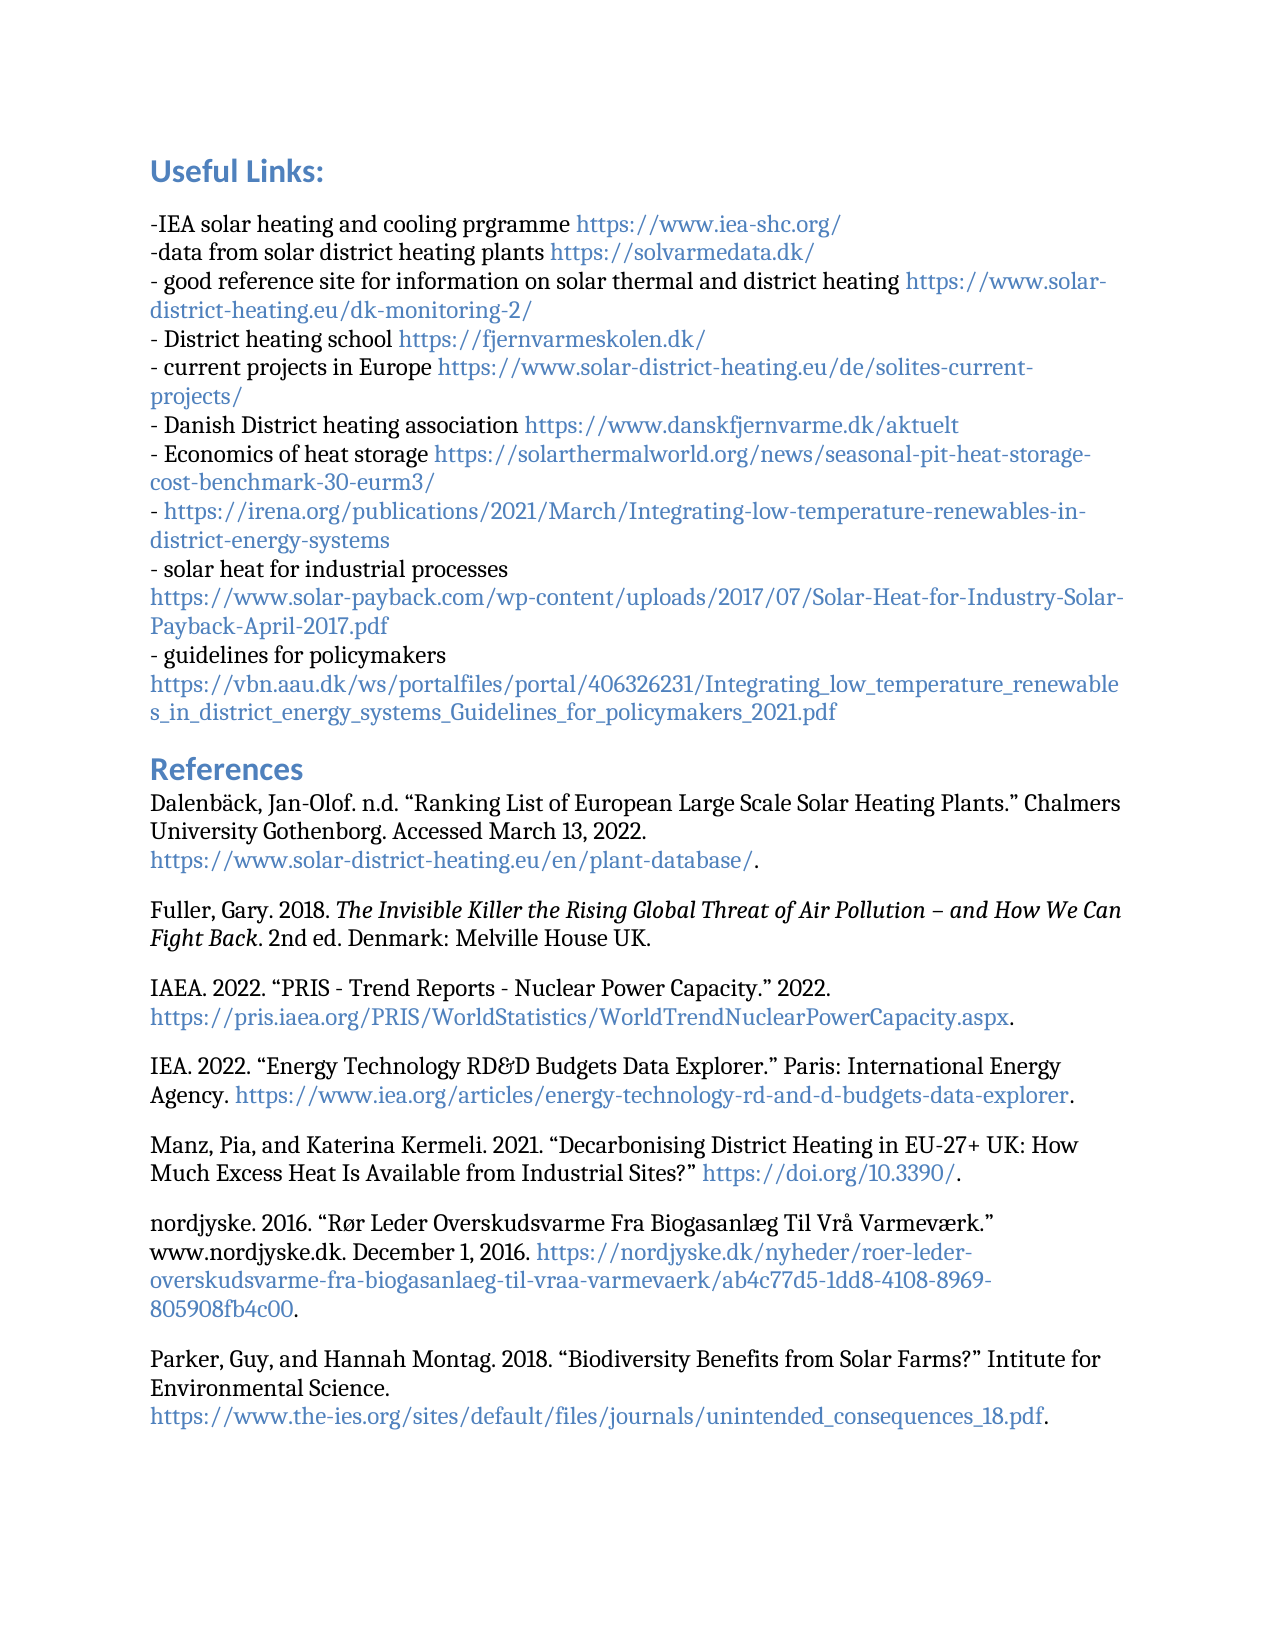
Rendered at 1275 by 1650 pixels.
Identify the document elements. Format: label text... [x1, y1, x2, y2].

text Dalenbäck, Jan-Olof. n.d. “Ranking List of European Large Scale Solar Heating Plants.” Chalmers University Gothenborg. Accessed March 13, 2022. https://www.solar-district-heating.eu/en/plant-database/. [150, 788, 1125, 875]
subtitle References [150, 748, 1125, 788]
text nordjyske. 2016. “Rør Leder Overskudsvarme Fra Biogasanlæg Til Vrå Varmeværk.” www.nordjyske.dk. December 1, 2016. https://nordjyske.dk/nyheder/roer-leder-overskudsvarme-fra-biogasanlaeg-til-vraa-varmevaerk/ab4c77d5-1dd8-4108-8969-805908fb4c00. [150, 1209, 1125, 1324]
subtitle Useful Links: [150, 150, 1125, 191]
text Manz, Pia, and Katerina Kermeli. 2021. “Decarbonising District Heating in EU-27+ UK: How Much Excess Heat Is Available from Industrial Sites?” https://doi.org/10.3390/. [150, 1131, 1125, 1188]
text IAEA. 2022. “PRIS - Trend Reports - Nuclear Power Capacity.” 2022. https://pris.iaea.org/PRIS/WorldStatistics/WorldTrendNuclearPowerCapacity.aspx. [150, 974, 1125, 1031]
text IEA. 2022. “Energy Technology RD&D Budgets Data Explorer.” Paris: International Energy Agency. https://www.iea.org/articles/energy-technology-rd-and-d-budgets-data-explorer. [150, 1052, 1125, 1110]
text Fuller, Gary. 2018. The Invisible Killer the Rising Global Threat of Air Pollution – and How We Can Fight Back. 2nd ed. Denmark: Melville House UK. [150, 896, 1125, 953]
text Parker, Guy, and Hannah Montag. 2018. “Biodiversity Benefits from Solar Farms?” Intitute for Environmental Science. https://www.the-ies.org/sites/default/files/journals/unintended_consequences_18.pdf. [150, 1345, 1125, 1431]
text -IEA solar heating and cooling prgramme https://www.iea-shc.org/ -data from solar district heating plants https://solvarmedata.dk/ - good reference site for information on solar thermal and district heating https://www.solar-district-heating.eu/dk-monitoring-2/ - District heating school https://fjernvarmeskolen.dk/ - current projects in Europe https://www.solar-district-heating.eu/de/solites-current-projects/ - Danish District heating association https://www.danskfjernvarme.dk/aktuelt - Economics of heat storage https://solarthermalworld.org/news/seasonal-pit-heat-storage-cost-benchmark-30-eurm3/ - https://irena.org/publications/2021/March/Integrating-low-temperature-renewables-in-district-energy-systems - solar heat for industrial processes https://www.solar-payback.com/wp-content/uploads/2017/07/Solar-Heat-for-Industry-Solar-Payback-April-2017.pdf - guidelines for policymakers https://vbn.aau.dk/ws/portalfiles/portal/406326231/Integrating_low_temperature_renewables_in_district_energy_systems_Guidelines_for_policymakers_2021.pdf [150, 209, 1125, 727]
